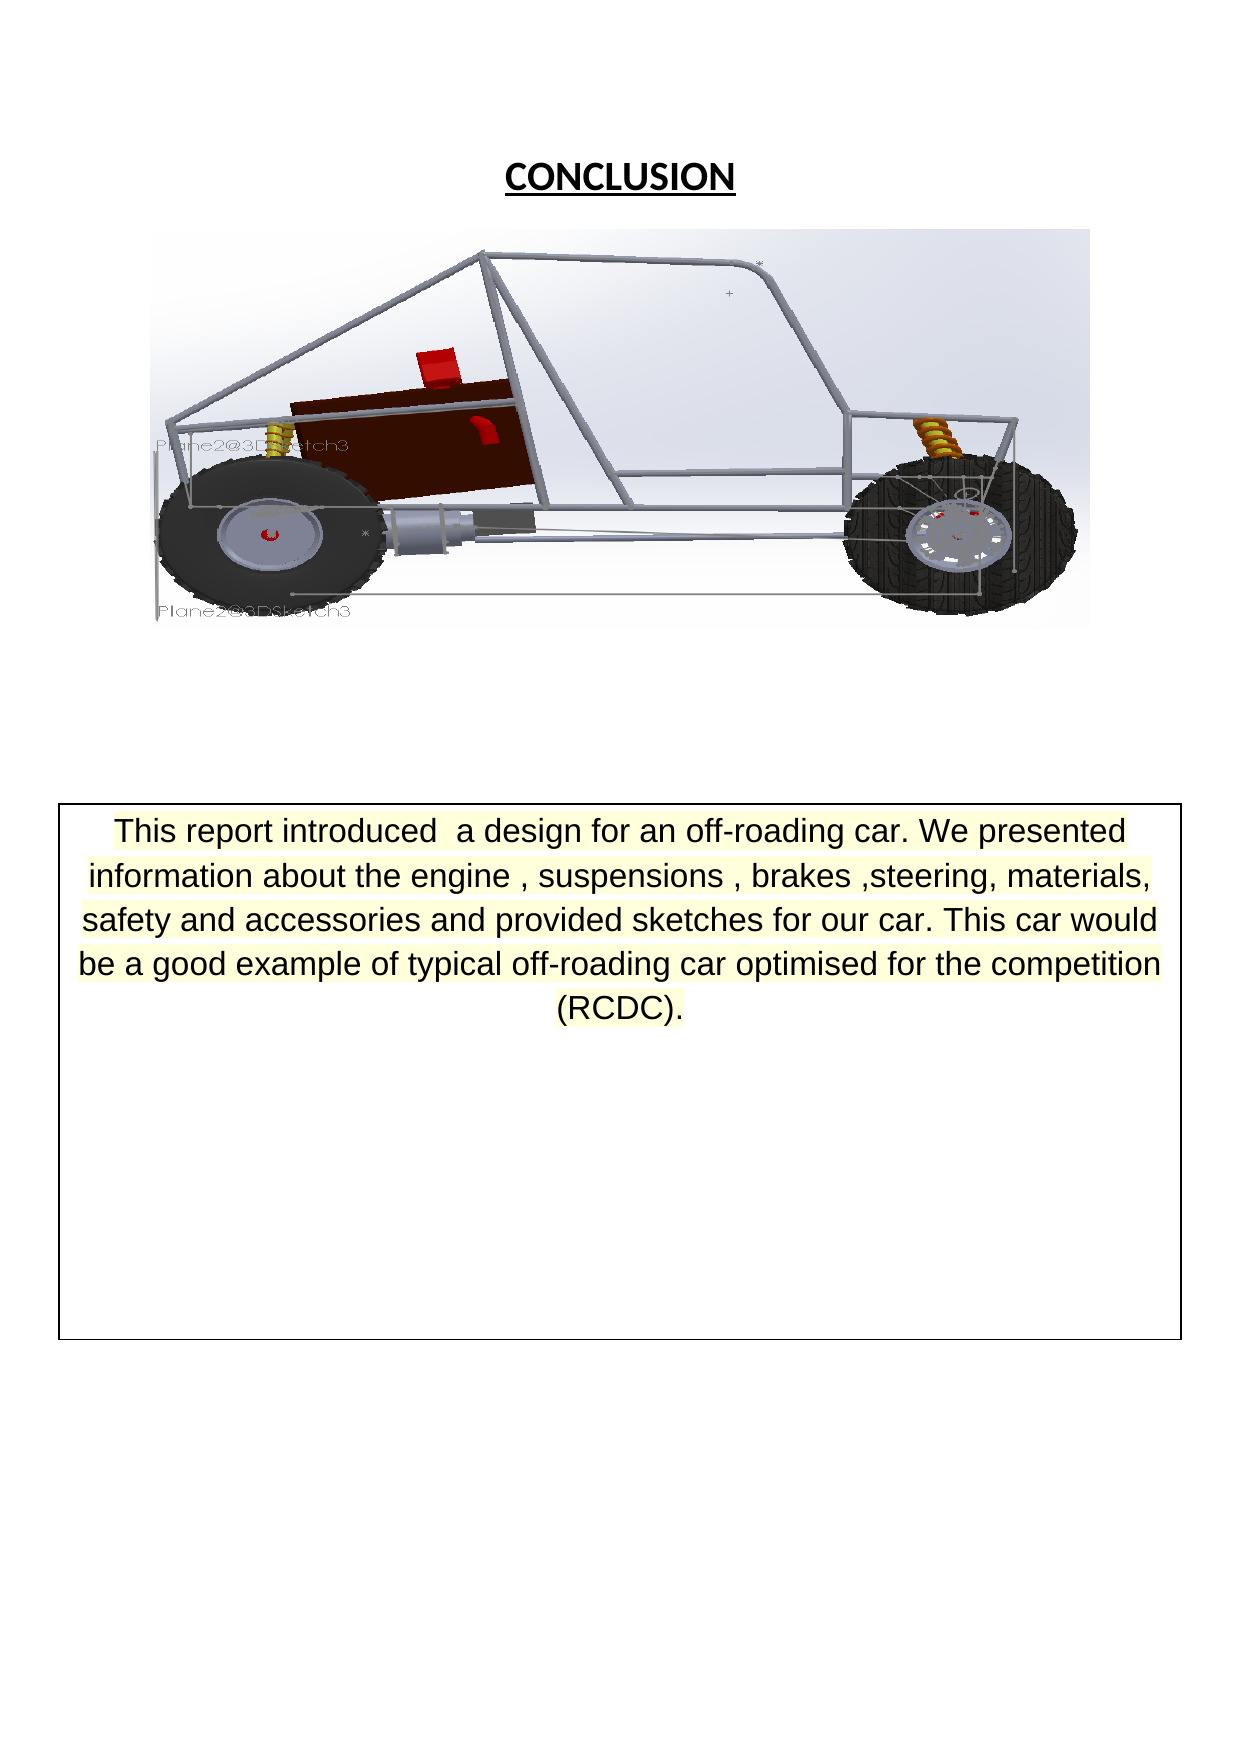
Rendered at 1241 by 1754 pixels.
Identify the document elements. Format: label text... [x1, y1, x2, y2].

text CONCLUSION [150, 150, 1090, 201]
picture [150, 229, 1090, 629]
